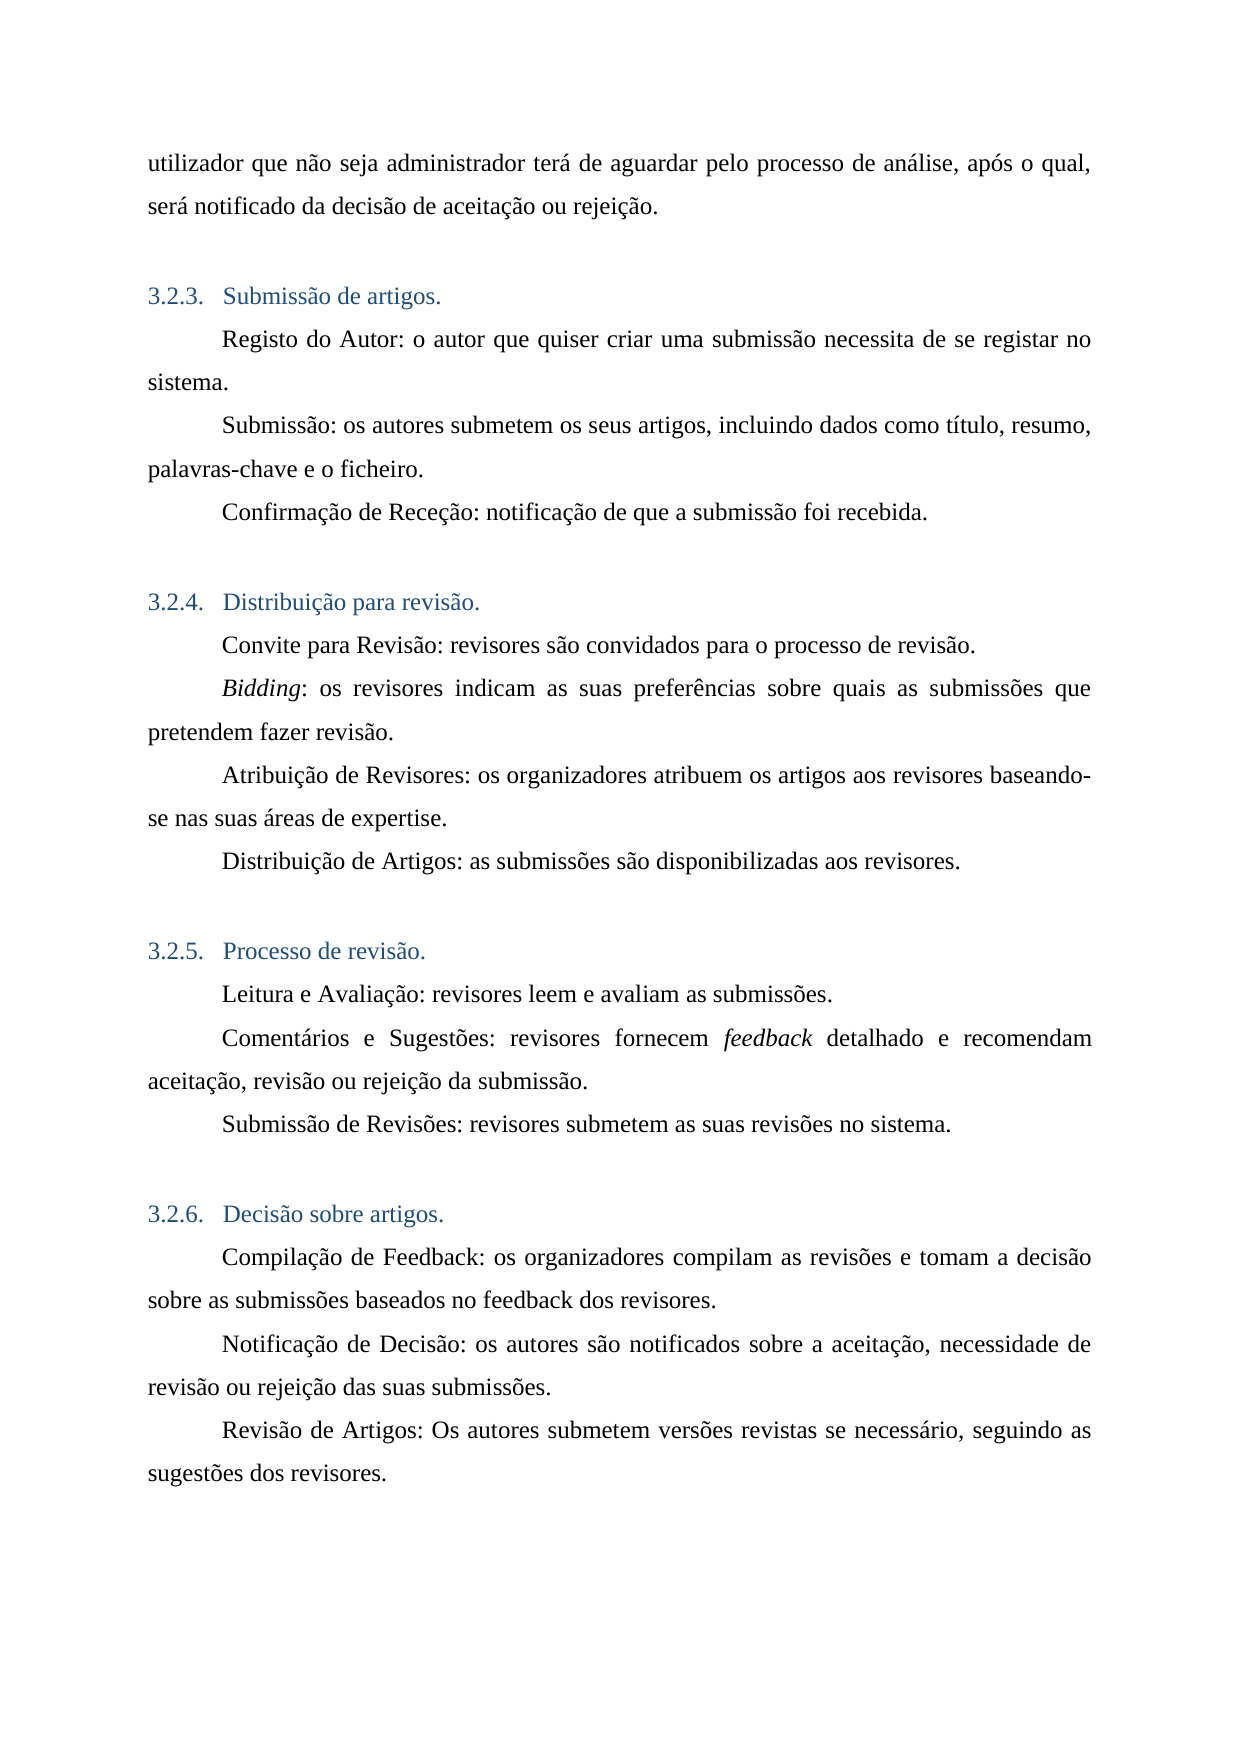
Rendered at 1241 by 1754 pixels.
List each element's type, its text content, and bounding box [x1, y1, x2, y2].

text Submissão de Revisões: revisores submetem as suas revisões no sistema. [148, 1109, 1092, 1138]
subtitle Processo de revisão. [148, 936, 1092, 965]
text Convite para Revisão: revisores são convidados para o processo de revisão. [148, 630, 1092, 659]
subtitle Submissão de artigos. [148, 281, 1092, 310]
text Atribuição de Revisores: os organizadores atribuem os artigos aos revisores baseando-se nas suas áreas de expertise. [148, 760, 1092, 832]
text Distribuição de Artigos: as submissões são disponibilizadas aos revisores. [148, 846, 1092, 875]
text Bidding: os revisores indicam as suas preferências sobre quais as submissões que pretendem fazer revisão. [148, 673, 1092, 745]
text Submissão: os autores submetem os seus artigos, incluindo dados como título, resumo, palavras-chave e o ficheiro. [148, 411, 1092, 482]
text Registo do Autor: o autor que quiser criar uma submissão necessita de se registar no sistema. [148, 324, 1092, 396]
text Confirmação de Receção: notificação de que a submissão foi recebida. [148, 497, 1092, 526]
text Notificação de Decisão: os autores são notificados sobre a aceitação, necessidade de revisão ou rejeição das suas submissões. [148, 1329, 1092, 1401]
text Leitura e Avaliação: revisores leem e avaliam as submissões. [148, 979, 1092, 1008]
text Revisão de Artigos: Os autores submetem versões revistas se necessário, seguindo as sugestões dos revisores. [148, 1415, 1092, 1487]
text Comentários e Sugestões: revisores fornecem feedback detalhado e recomendam aceitação, revisão ou rejeição da submissão. [148, 1023, 1092, 1094]
subtitle Decisão sobre artigos. [148, 1199, 1092, 1228]
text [148, 148, 1092, 219]
text Compilação de Feedback: os organizadores compilam as revisões e tomam a decisão sobre as submissões baseados no feedback dos revisores. [148, 1242, 1092, 1314]
subtitle Distribuição para revisão. [148, 587, 1092, 616]
